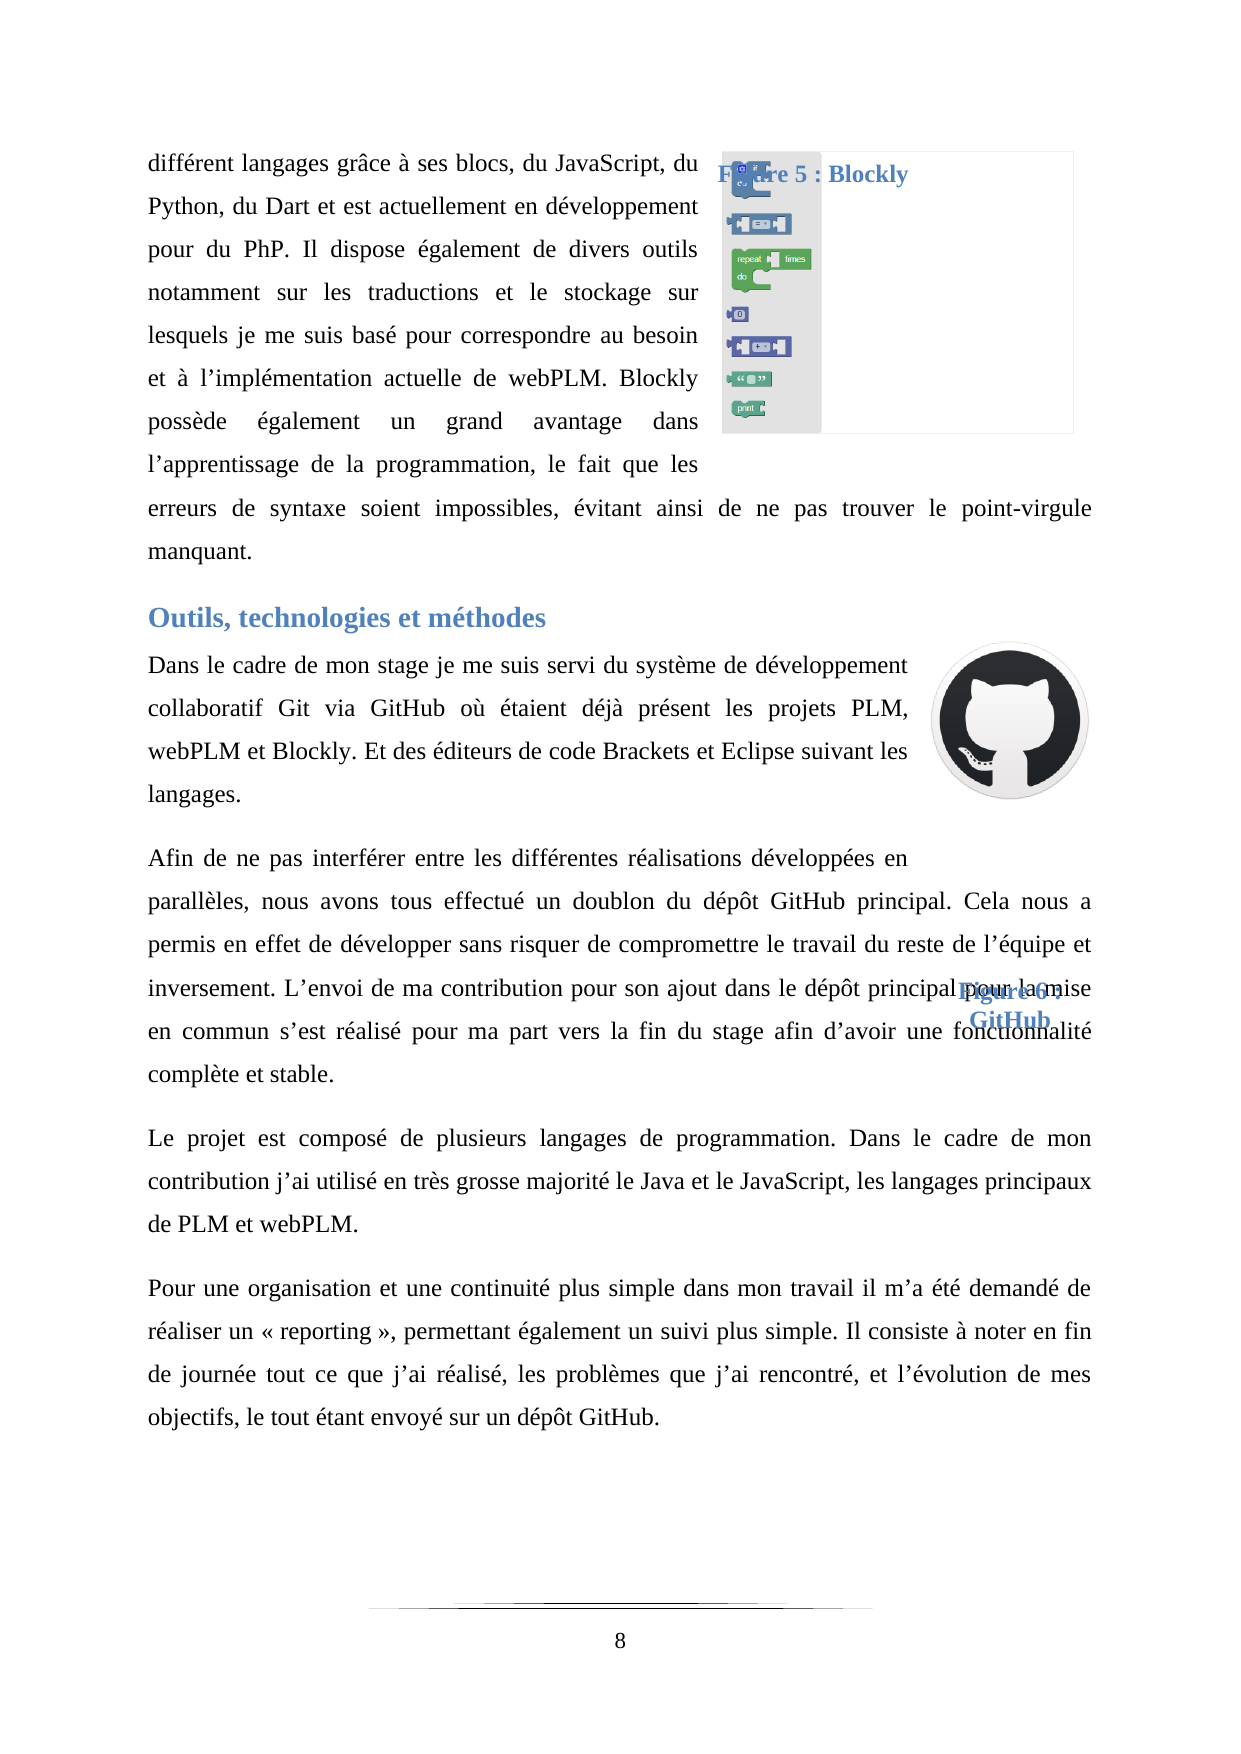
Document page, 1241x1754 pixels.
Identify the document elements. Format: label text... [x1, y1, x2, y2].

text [148, 148, 1093, 564]
text Afin de ne pas interférer entre les différentes réalisations développées en parallèles, nous avons tous effectué un doublon du dépôt GitHub principal. Cela nous a permis en effet de développer sans risquer de compromettre le travail du reste de l’équipe et inversement. L’envoi de ma contribution pour son ajout dans le dépôt principal pour la mise en commun s’est réalisé pour ma part vers la fin du stage afin d’avoir une fonctionnalité complète et stable. [148, 843, 1093, 1088]
picture [928, 638, 1092, 802]
subtitle Outils, technologies et méthodes [148, 600, 1093, 633]
picture [717, 147, 1078, 440]
text Pour une organisation et une continuité plus simple dans mon travail il m’a été demandé de réaliser un « reporting », permettant également un suivi plus simple. Il consiste à noter en fin de journée tout ce que j’ai réalisé, les problèmes que j’ai rencontré, et l’évolution de mes objectifs, le tout étant envoyé sur un dépôt GitHub. [148, 1273, 1093, 1431]
text Dans le cadre de mon stage je me suis servi du système de développement collaboratif Git via GitHub où étaient déjà présent les projets PLM, webPLM et Blockly. Et des éditeurs de code Brackets et Eclipse suivant les langages. [148, 650, 1093, 808]
text Le projet est composé de plusieurs langages de programmation. Dans le cadre de mon contribution j’ai utilisé en très grosse majorité le Java et le JavaScript, les langages principaux de PLM et webPLM. [148, 1123, 1093, 1238]
